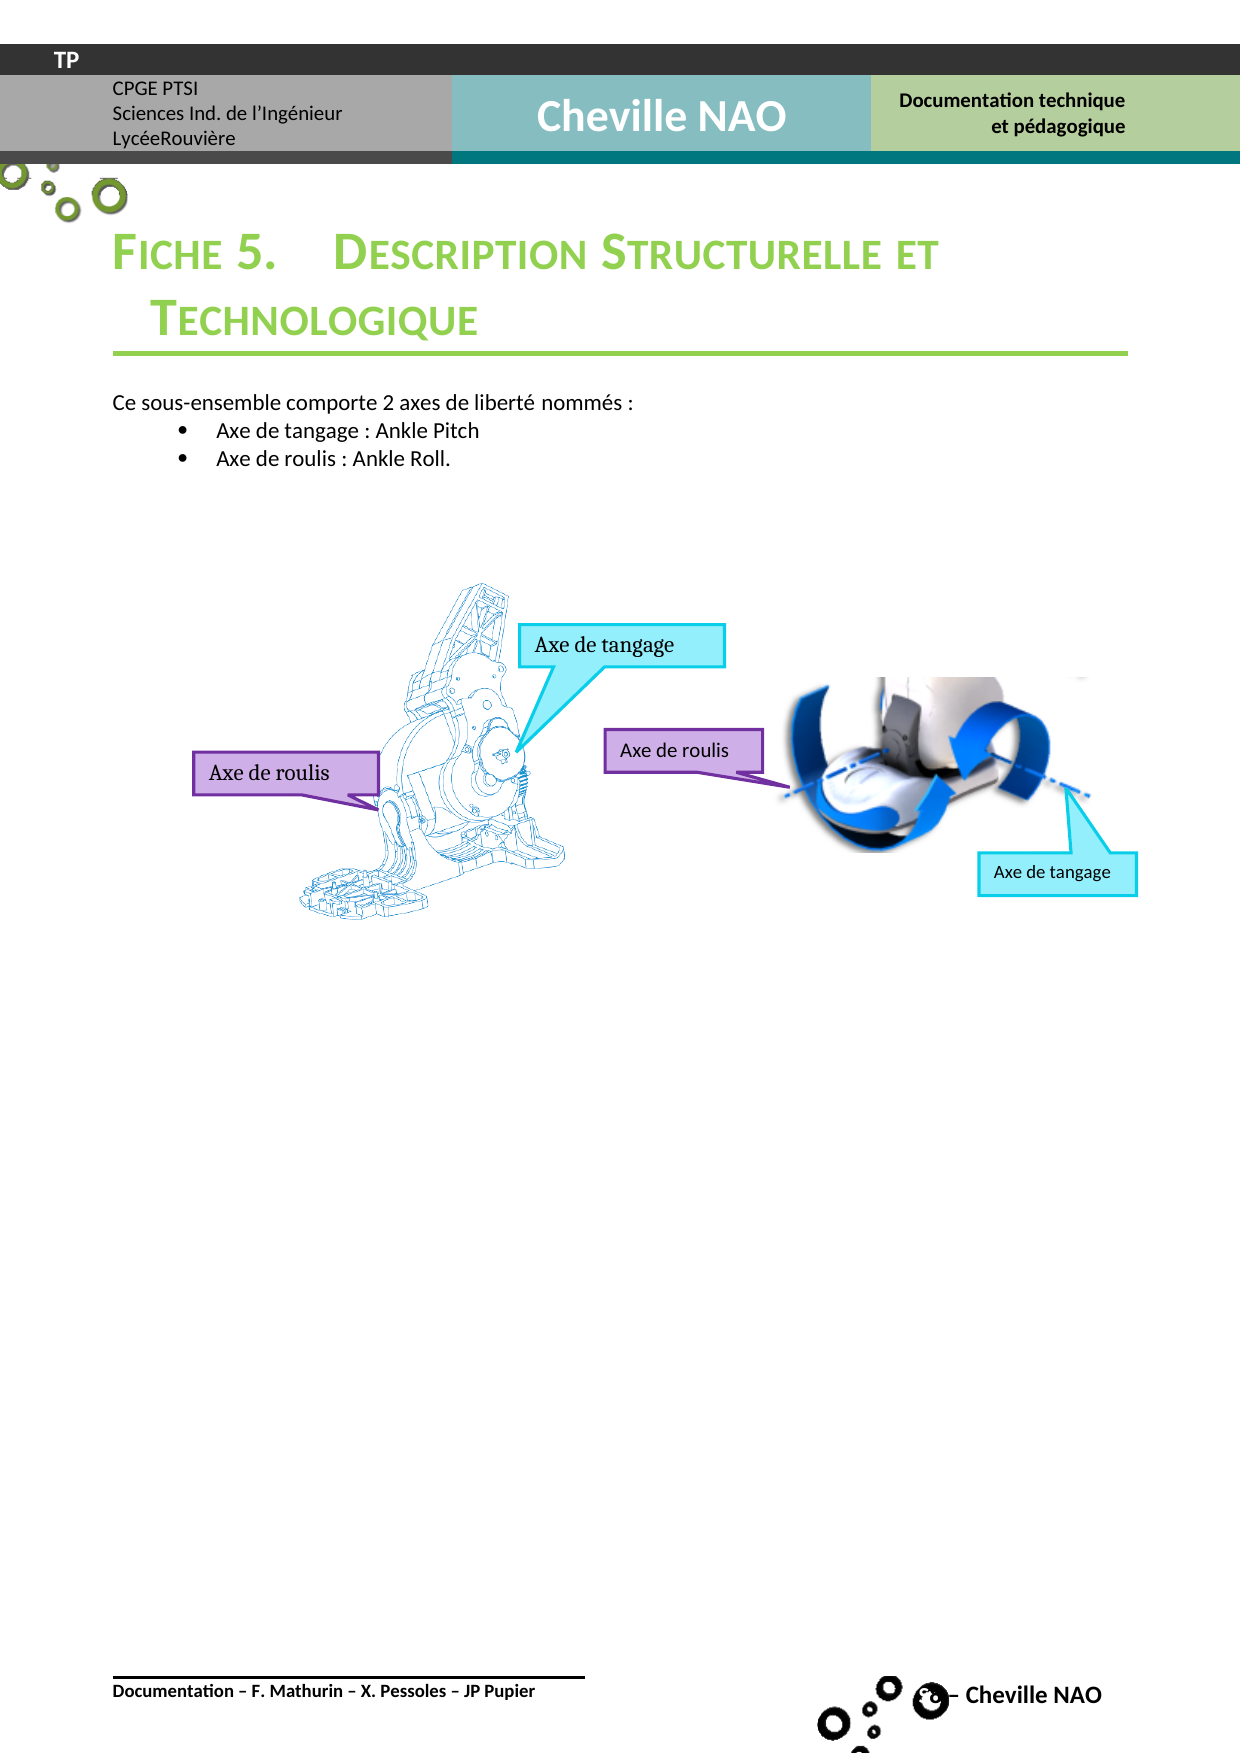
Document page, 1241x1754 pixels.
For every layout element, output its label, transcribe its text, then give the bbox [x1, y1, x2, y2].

picture [285, 578, 605, 922]
picture [817, 1676, 950, 1753]
list Axe de roulis : Ankle Roll. [178, 444, 1128, 472]
subtitle Description Structurelle et Technologique [112, 217, 1128, 356]
text Ce sous-ensemble comporte 2 axes de liberté nommés : [112, 388, 1128, 416]
picture [724, 677, 1120, 853]
list Axe de tangage : Ankle Pitch [178, 416, 1128, 444]
picture [0, 164, 128, 224]
